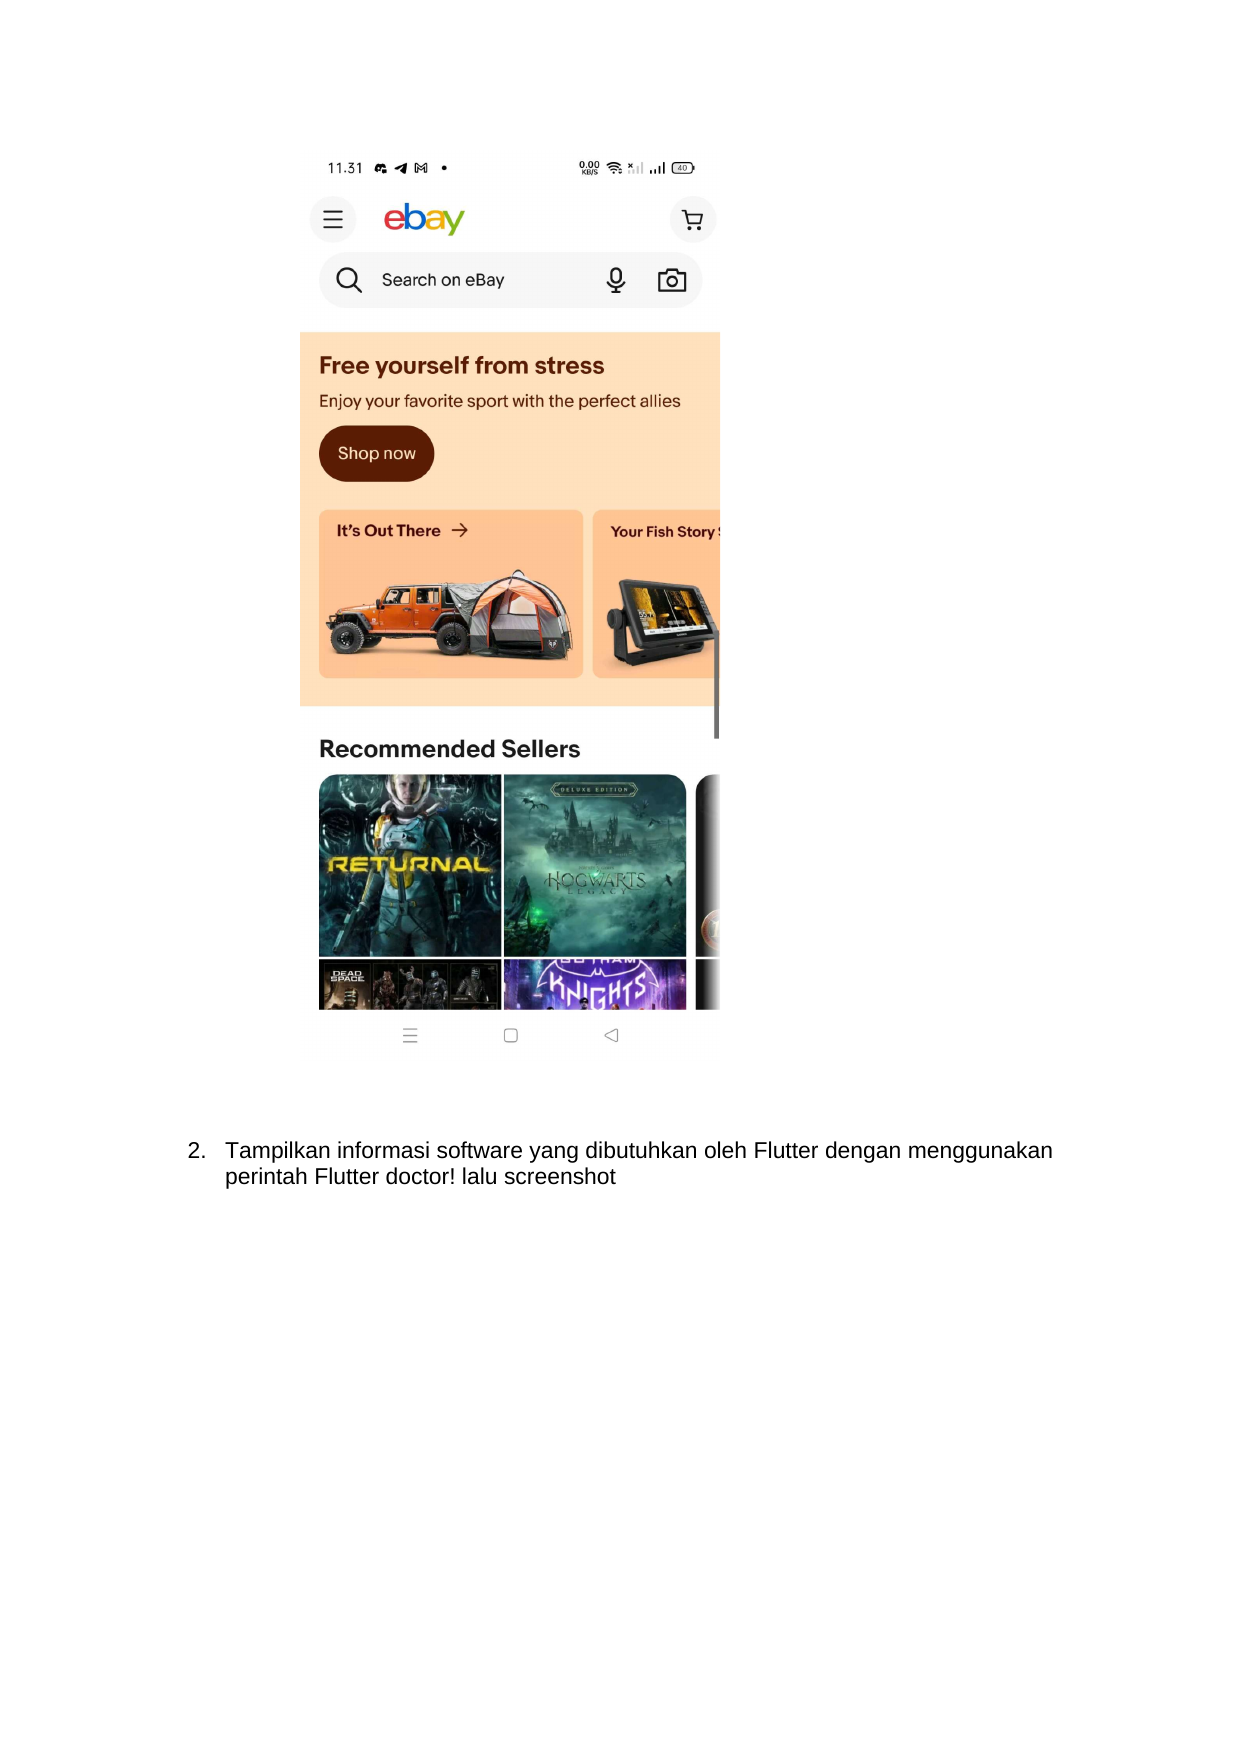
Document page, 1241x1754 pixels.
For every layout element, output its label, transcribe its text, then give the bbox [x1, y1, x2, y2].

list Tampilkan informasi software yang dibutuhkan oleh Flutter dengan menggunakan perintah Flutter doctor! lalu screenshot [187, 1137, 1090, 1189]
picture [300, 150, 721, 1061]
